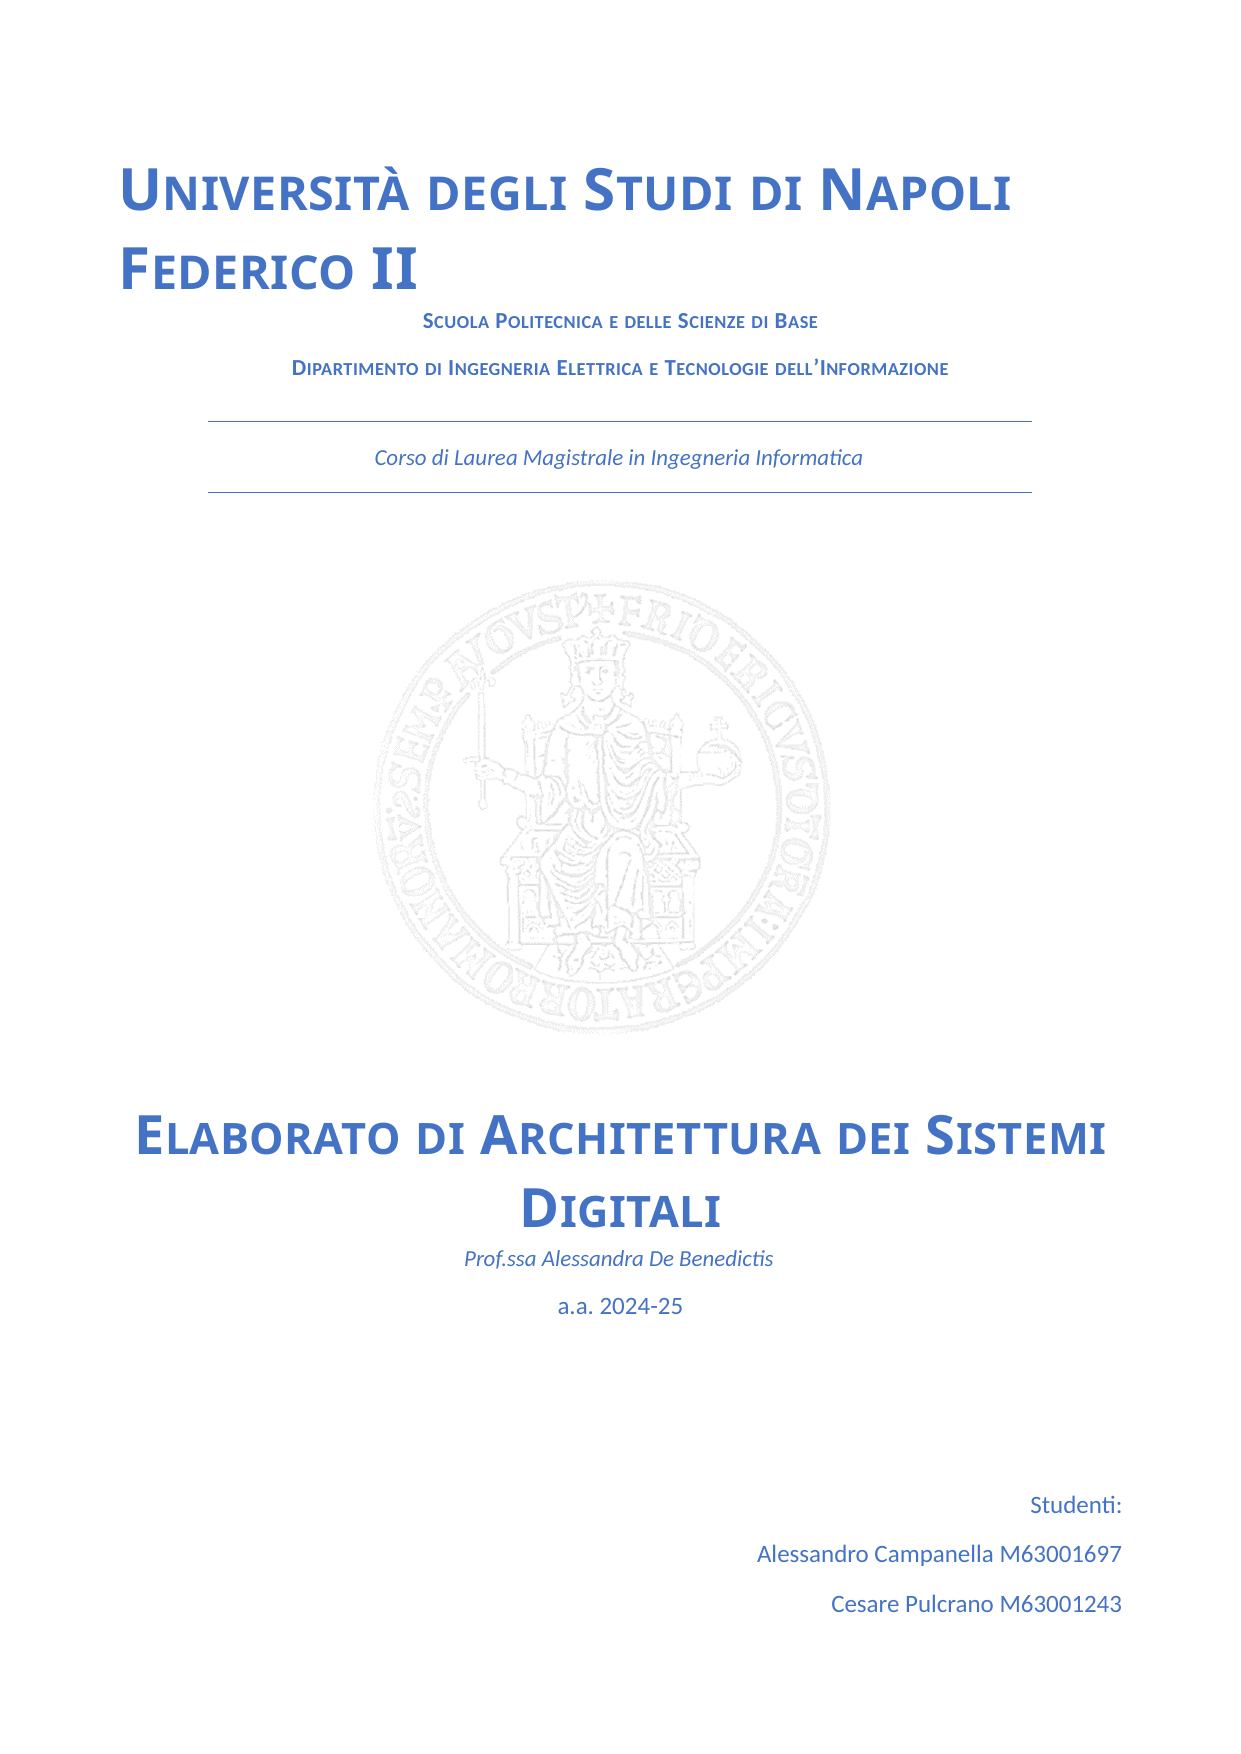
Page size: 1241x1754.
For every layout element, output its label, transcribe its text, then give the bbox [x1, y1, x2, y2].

picture [371, 566, 833, 1043]
text Scuola Politecnica e delle Scienze di Base [118, 307, 1122, 334]
text Corso di Laurea Magistrale in Ingegneria Informatica [208, 422, 1032, 492]
text Studenti: [118, 1489, 1122, 1519]
text Cesare Pulcrano M63001243 [118, 1588, 1122, 1618]
title Università degli Studi di Napoli Federico II [118, 148, 1122, 307]
text Dipartimento di Ingegneria Elettrica e Tecnologie dell’Informazione [118, 353, 1122, 381]
text Alessandro Campanella M63001697 [118, 1538, 1122, 1569]
title Elaborato di Architettura dei Sistemi Digitali [118, 1096, 1122, 1244]
text Prof.ssa Alessandra De Benedictis [118, 1244, 1122, 1272]
text a.a. 2024-25 [118, 1291, 1122, 1321]
